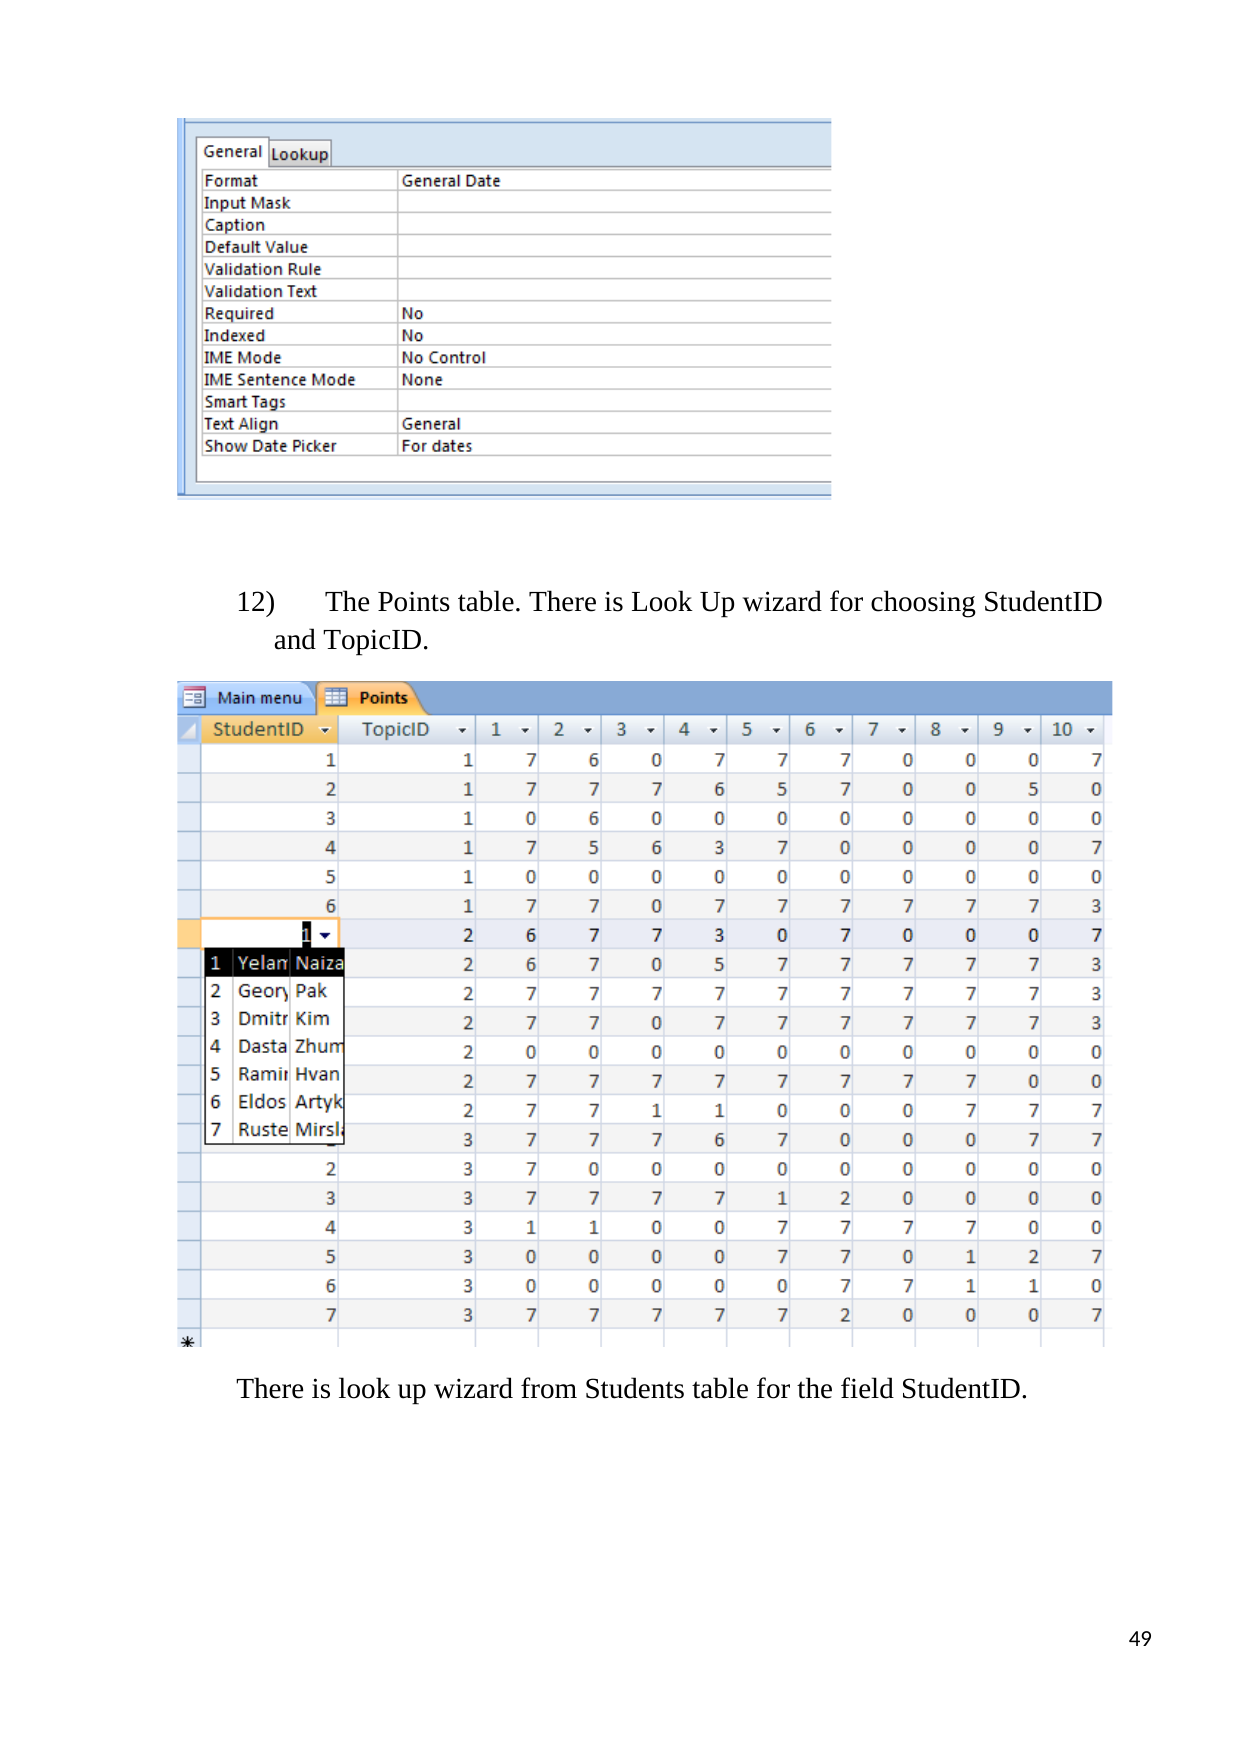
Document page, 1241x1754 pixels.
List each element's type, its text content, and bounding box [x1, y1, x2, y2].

picture [177, 681, 1113, 1347]
picture [177, 118, 832, 500]
text There is look up wizard from Students table for the field StudentID. [177, 1371, 1152, 1405]
list The Points table. There is Look Up wizard for choosing StudentID and TopicID. [236, 584, 1152, 656]
